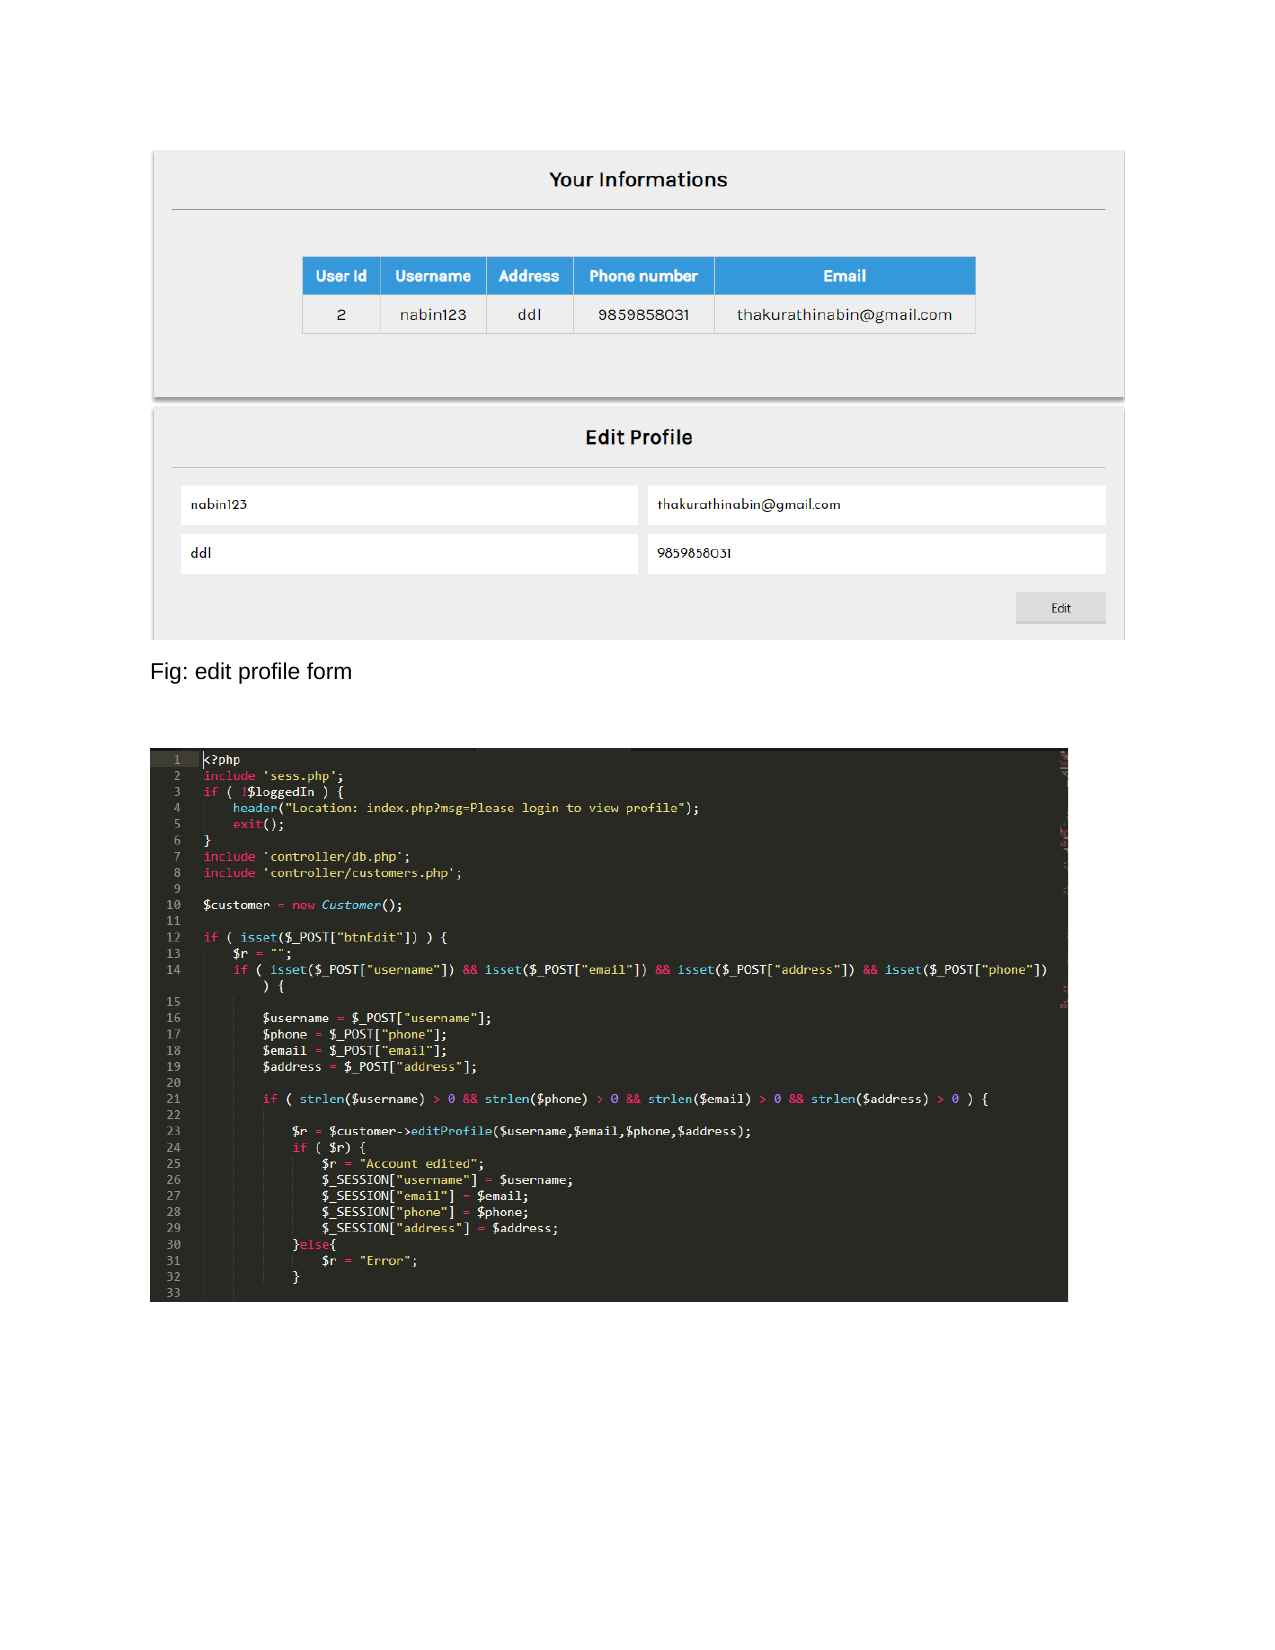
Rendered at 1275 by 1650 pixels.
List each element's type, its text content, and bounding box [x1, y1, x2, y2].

picture [150, 150, 1125, 640]
text Fig: edit profile form [150, 658, 1125, 685]
picture [150, 748, 1069, 1302]
